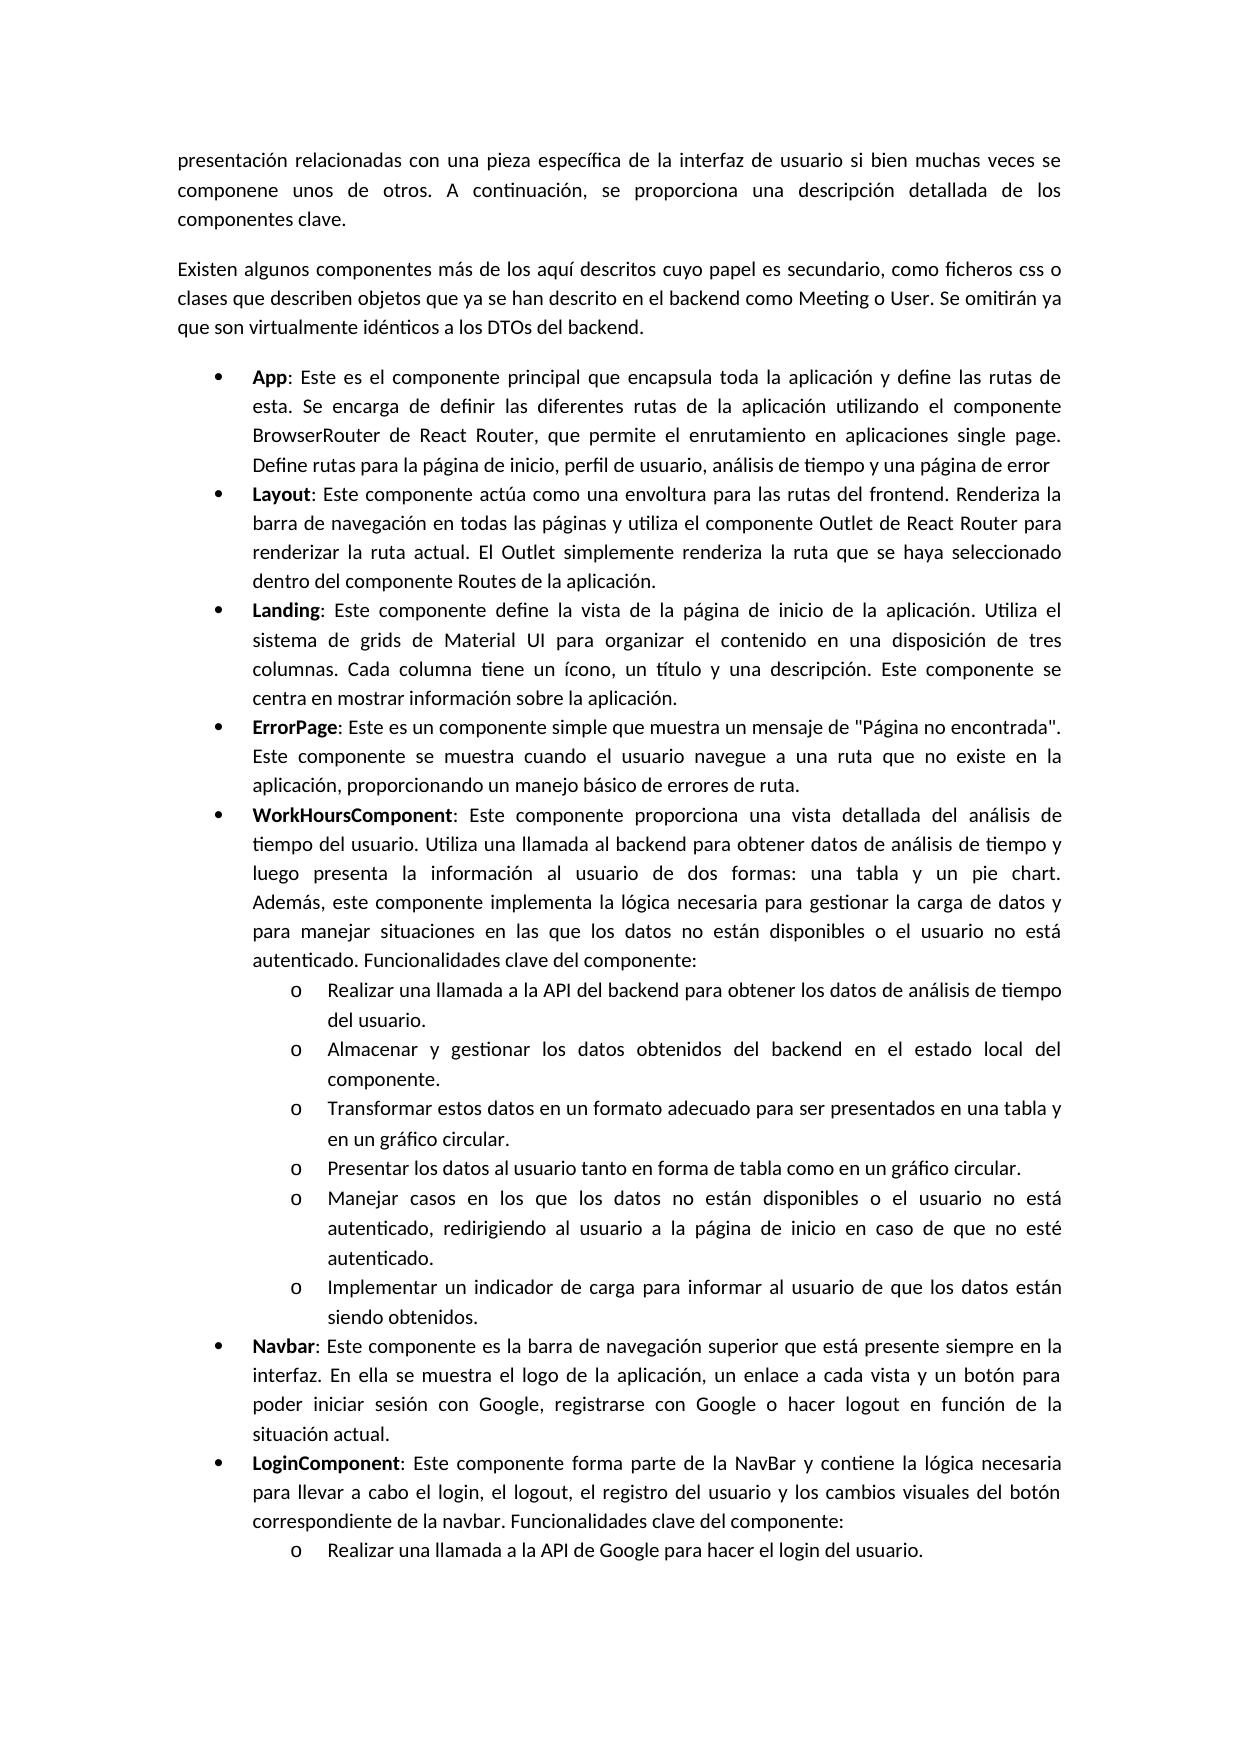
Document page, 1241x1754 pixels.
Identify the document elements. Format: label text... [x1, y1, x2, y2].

list Manejar casos en los que los datos no están disponibles o el usuario no está autenticado, redirigiendo al usuario a la página de inicio en caso de que no esté autenticado. [290, 1185, 1063, 1270]
list LoginComponent: Este componente forma parte de la NavBar y contiene la lógica necesaria para llevar a cabo el login, el logout, el registro del usuario y los cambios visuales del botón correspondiente de la navbar. Funcionalidades clave del componente: [215, 1450, 1063, 1534]
list App: Este es el componente principal que encapsula toda la aplicación y define las rutas de esta. Se encarga de definir las diferentes rutas de la aplicación utilizando el componente BrowserRouter de React Router, que permite el enrutamiento en aplicaciones single page. Define rutas para la página de inicio, perfil de usuario, análisis de tiempo y una página de error [215, 364, 1063, 477]
list WorkHoursComponent: Este componente proporciona una vista detallada del análisis de tiempo del usuario. Utiliza una llamada al backend para obtener datos de análisis de tiempo y luego presenta la información al usuario de dos formas: una tabla y un pie chart. Además, este componente implementa la lógica necesaria para gestionar la carga de datos y para manejar situaciones en las que los datos no están disponibles o el usuario no está autenticado. Funcionalidades clave del componente: [215, 802, 1063, 973]
list Transformar estos datos en un formato adecuado para ser presentados en una tabla y en un gráfico circular. [290, 1096, 1063, 1151]
list Landing: Este componente define la vista de la página de inicio de la aplicación. Utiliza el sistema de grids de Material UI para organizar el contenido en una disposición de tres columnas. Cada columna tiene un ícono, un título y una descripción. Este componente se centra en mostrar información sobre la aplicación. [215, 598, 1063, 711]
list Implementar un indicador de carga para informar al usuario de que los datos están siendo obtenidos. [290, 1274, 1063, 1329]
list Realizar una llamada a la API de Google para hacer el login del usuario. [290, 1537, 1063, 1564]
list ErrorPage: Este es un componente simple que muestra un mensaje de "Página no encontrada". Este componente se muestra cuando el usuario navegue a una ruta que no existe en la aplicación, proporcionando un manejo básico de errores de ruta. [215, 714, 1063, 798]
list Presentar los datos al usuario tanto en forma de tabla como en un gráfico circular. [290, 1155, 1063, 1181]
text Existen algunos componentes más de los aquí descritos cuyo papel es secundario, como ficheros css o clases que describen objetos que ya se han descrito en el backend como Meeting o User. Se omitirán ya que son virtualmente idénticos a los DTOs del backend. [177, 256, 1063, 340]
list Almacenar y gestionar los datos obtenidos del backend en el estado local del componente. [290, 1036, 1063, 1092]
list Navbar: Este componente es la barra de navegación superior que está presente siempre en la interfaz. En ella se muestra el logo de la aplicación, un enlace a cada vista y un botón para poder iniciar sesión con Google, registrarse con Google o hacer logout en función de la situación actual. [215, 1333, 1063, 1446]
list Realizar una llamada a la API del backend para obtener los datos de análisis de tiempo del usuario. [290, 977, 1063, 1032]
list Layout: Este componente actúa como una envoltura para las rutas del frontend. Renderiza la barra de navegación en todas las páginas y utiliza el componente Outlet de React Router para renderizar la ruta actual. El Outlet simplemente renderiza la ruta que se haya seleccionado dentro del componente Routes de la aplicación. [215, 481, 1063, 594]
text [177, 148, 1063, 231]
